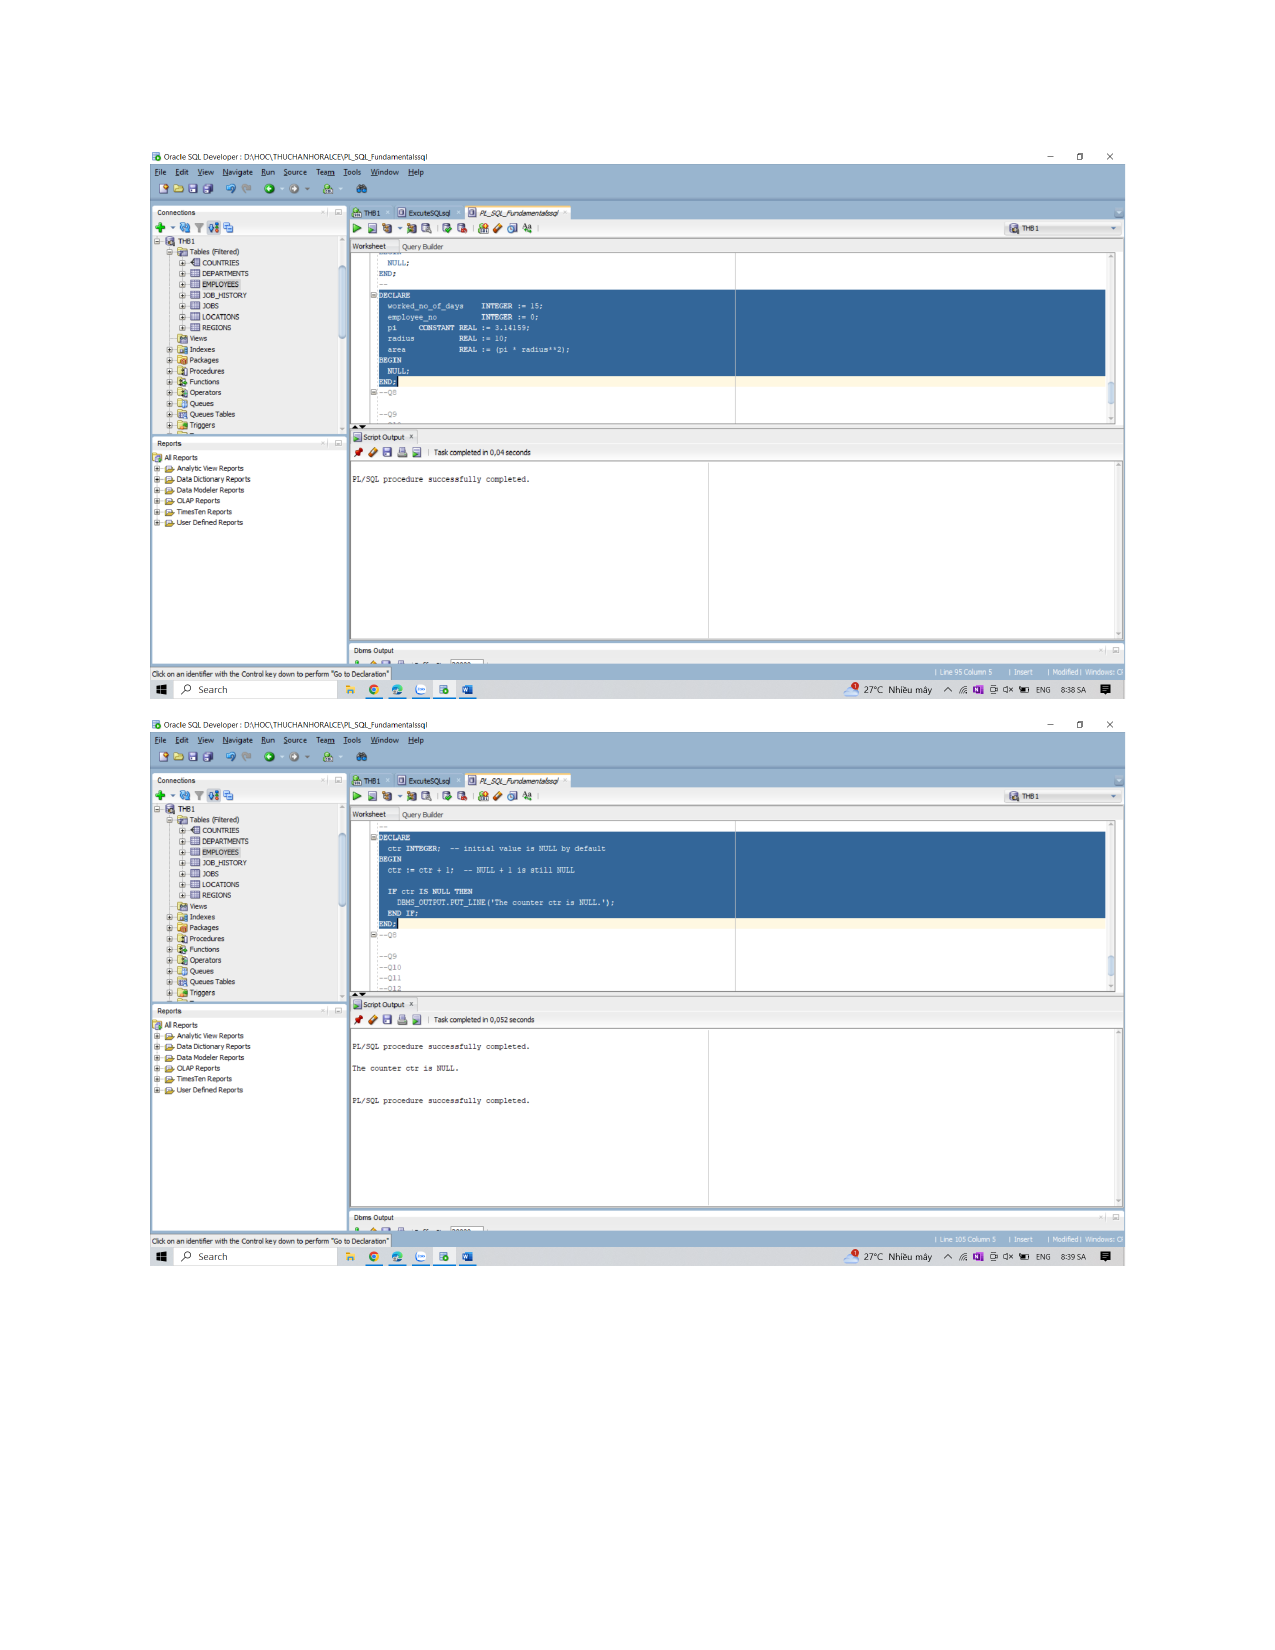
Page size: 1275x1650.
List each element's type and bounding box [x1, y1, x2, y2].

picture [150, 150, 1125, 699]
picture [150, 717, 1125, 1266]
